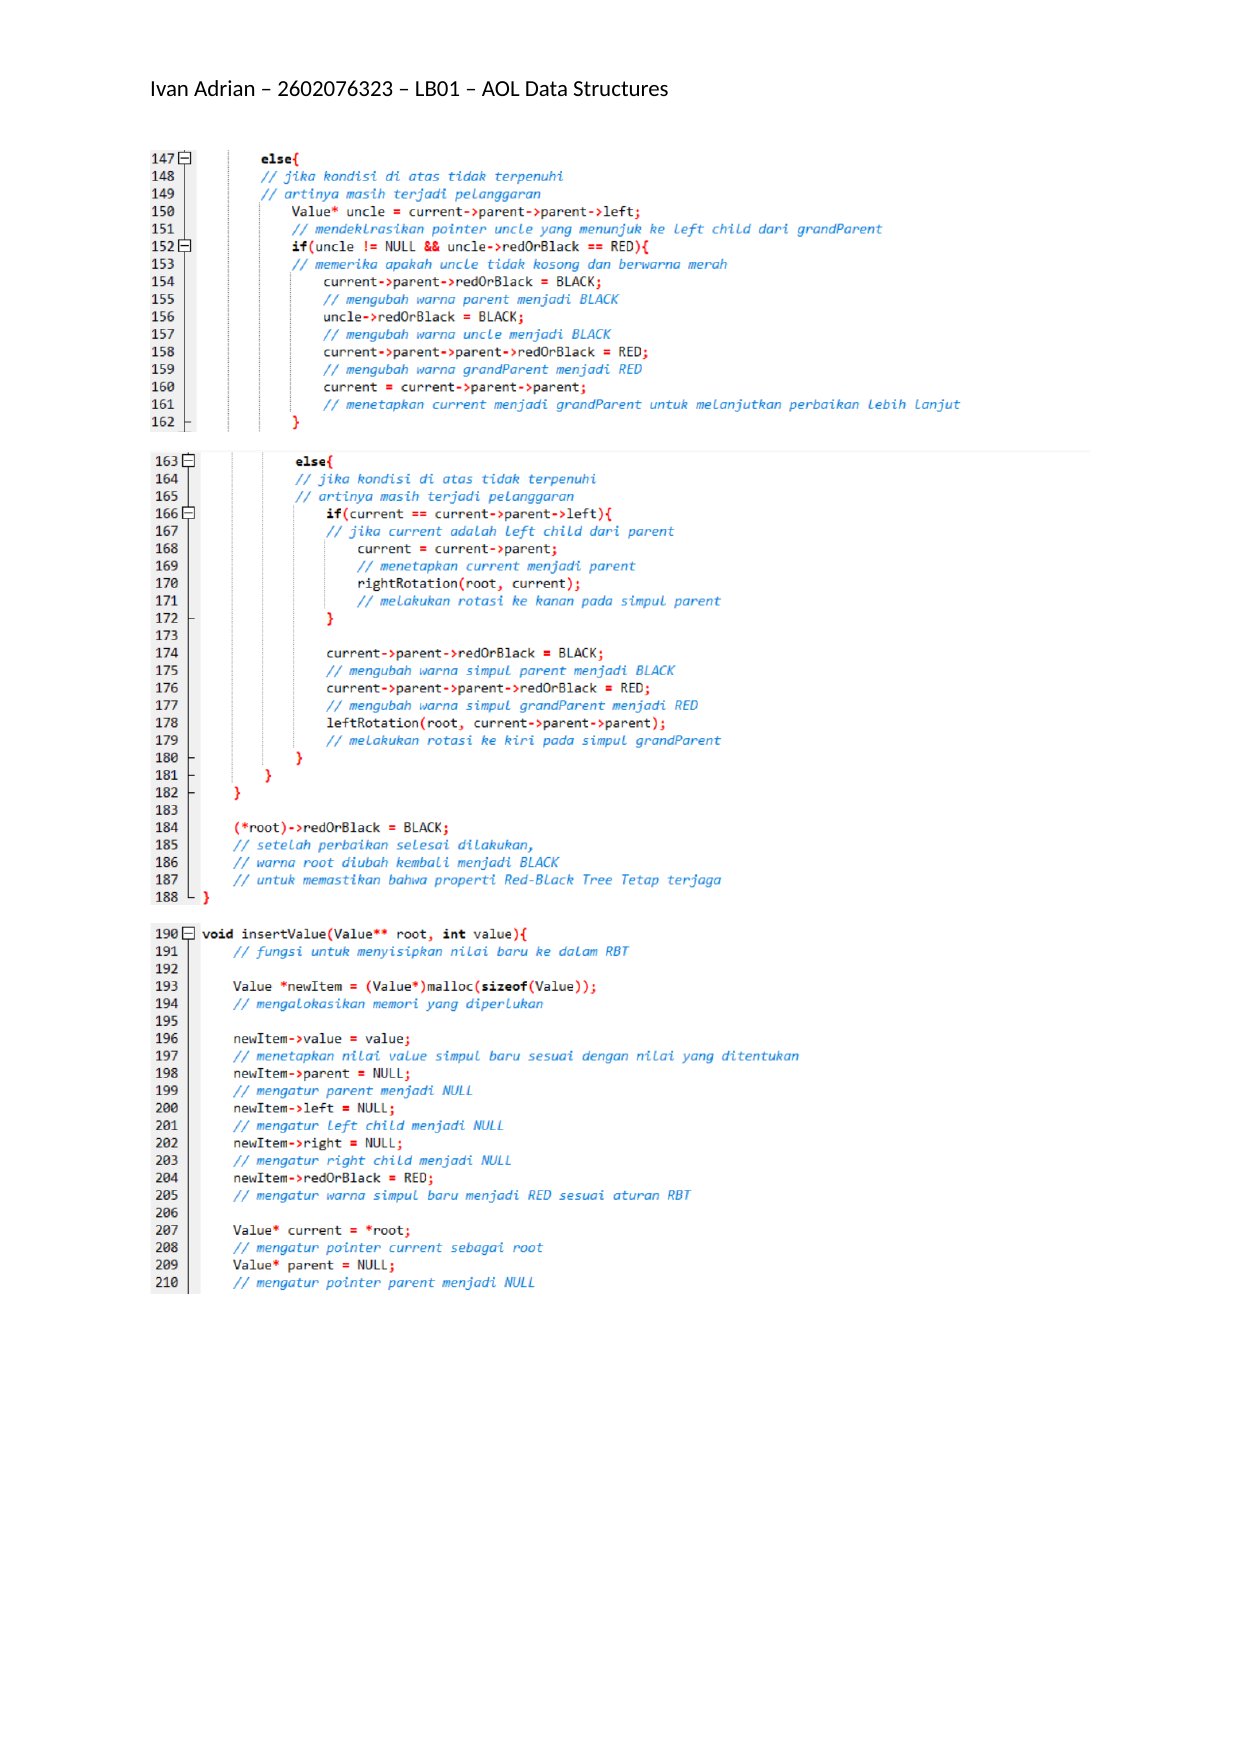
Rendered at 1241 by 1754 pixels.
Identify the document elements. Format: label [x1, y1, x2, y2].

picture [150, 450, 1091, 905]
picture [150, 923, 1091, 1294]
picture [150, 150, 1091, 432]
